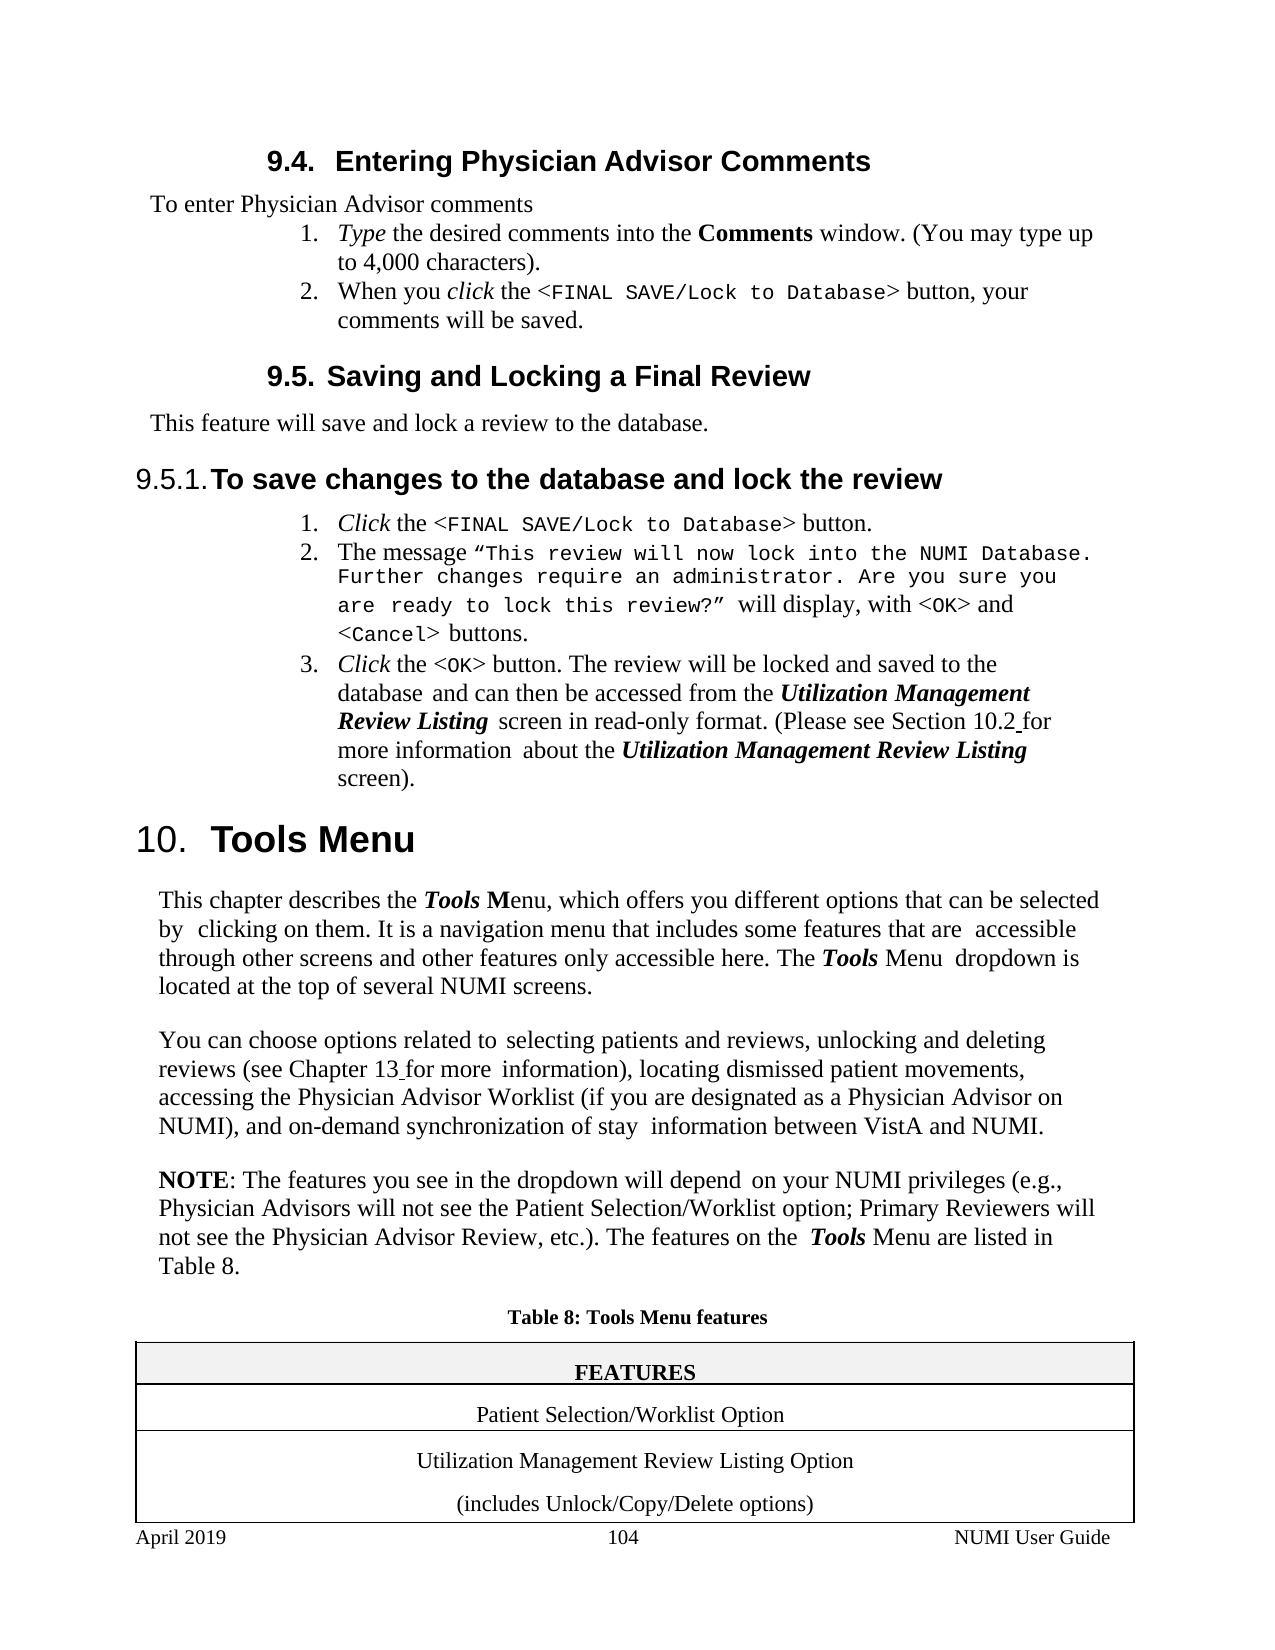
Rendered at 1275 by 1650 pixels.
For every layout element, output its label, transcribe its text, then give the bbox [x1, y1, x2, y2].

list The message “This review will now lock into the NUMI Database. Further changes require an administrator. Are you sure you are ready to lock this review?” will display, with <OK> and <Cancel> buttons. [300, 538, 1104, 648]
list Click the <OK> button. The review will be locked and saved to the database and can then be accessed from the Utilization Management Review Listing screen in read-only format. (Please see Section 10.2 for more information about the Utilization Management Review Listing screen). [300, 649, 1086, 792]
text This chapter describes the Tools Menu, which offers you different options that can be selected by clicking on them. It is a navigation menu that includes some features that are accessible through other screens and other features only accessible here. The Tools Menu dropdown is located at the top of several NUMI screens. [158, 885, 1111, 1000]
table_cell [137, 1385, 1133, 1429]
list Click the <FINAL SAVE/Lock to Database> button. [300, 508, 1139, 537]
subtitle Tools Menu [135, 817, 1139, 860]
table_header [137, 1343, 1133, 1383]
text This feature will save and lock a review to the database. [150, 408, 1139, 437]
text Table 8: Tools Menu features [135, 1305, 1139, 1329]
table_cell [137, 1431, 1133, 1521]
subtitle Entering Physician Advisor Comments [267, 144, 1139, 177]
list Type the desired comments into the Comments window. (You may type up to 4,000 characters). [300, 218, 1096, 276]
subtitle To save changes to the database and lock the review [135, 462, 1139, 495]
list When you click the <FINAL SAVE/Lock to Database> button, your comments will be saved. [300, 276, 1096, 334]
text To enter Physician Advisor comments [150, 190, 1139, 218]
text NOTE: The features you see in the dropdown will depend on your NUMI privileges (e.g., Physician Advisors will not see the Patient Selection/Worklist option; Primary Reviewers will not see the Physician Advisor Review, etc.). The features on the Tools Menu are listed in Table 8. [158, 1165, 1111, 1280]
text You can choose options related to selecting patients and reviews, unlocking and deleting reviews (see Chapter 13 for more information), locating dismissed patient movements, accessing the Physician Advisor Worklist (if you are designated as a Physician Advisor on NUMI), and on-demand synchronization of stay information between VistA and NUMI. [158, 1025, 1111, 1140]
subtitle Saving and Locking a Final Review [267, 359, 1139, 393]
